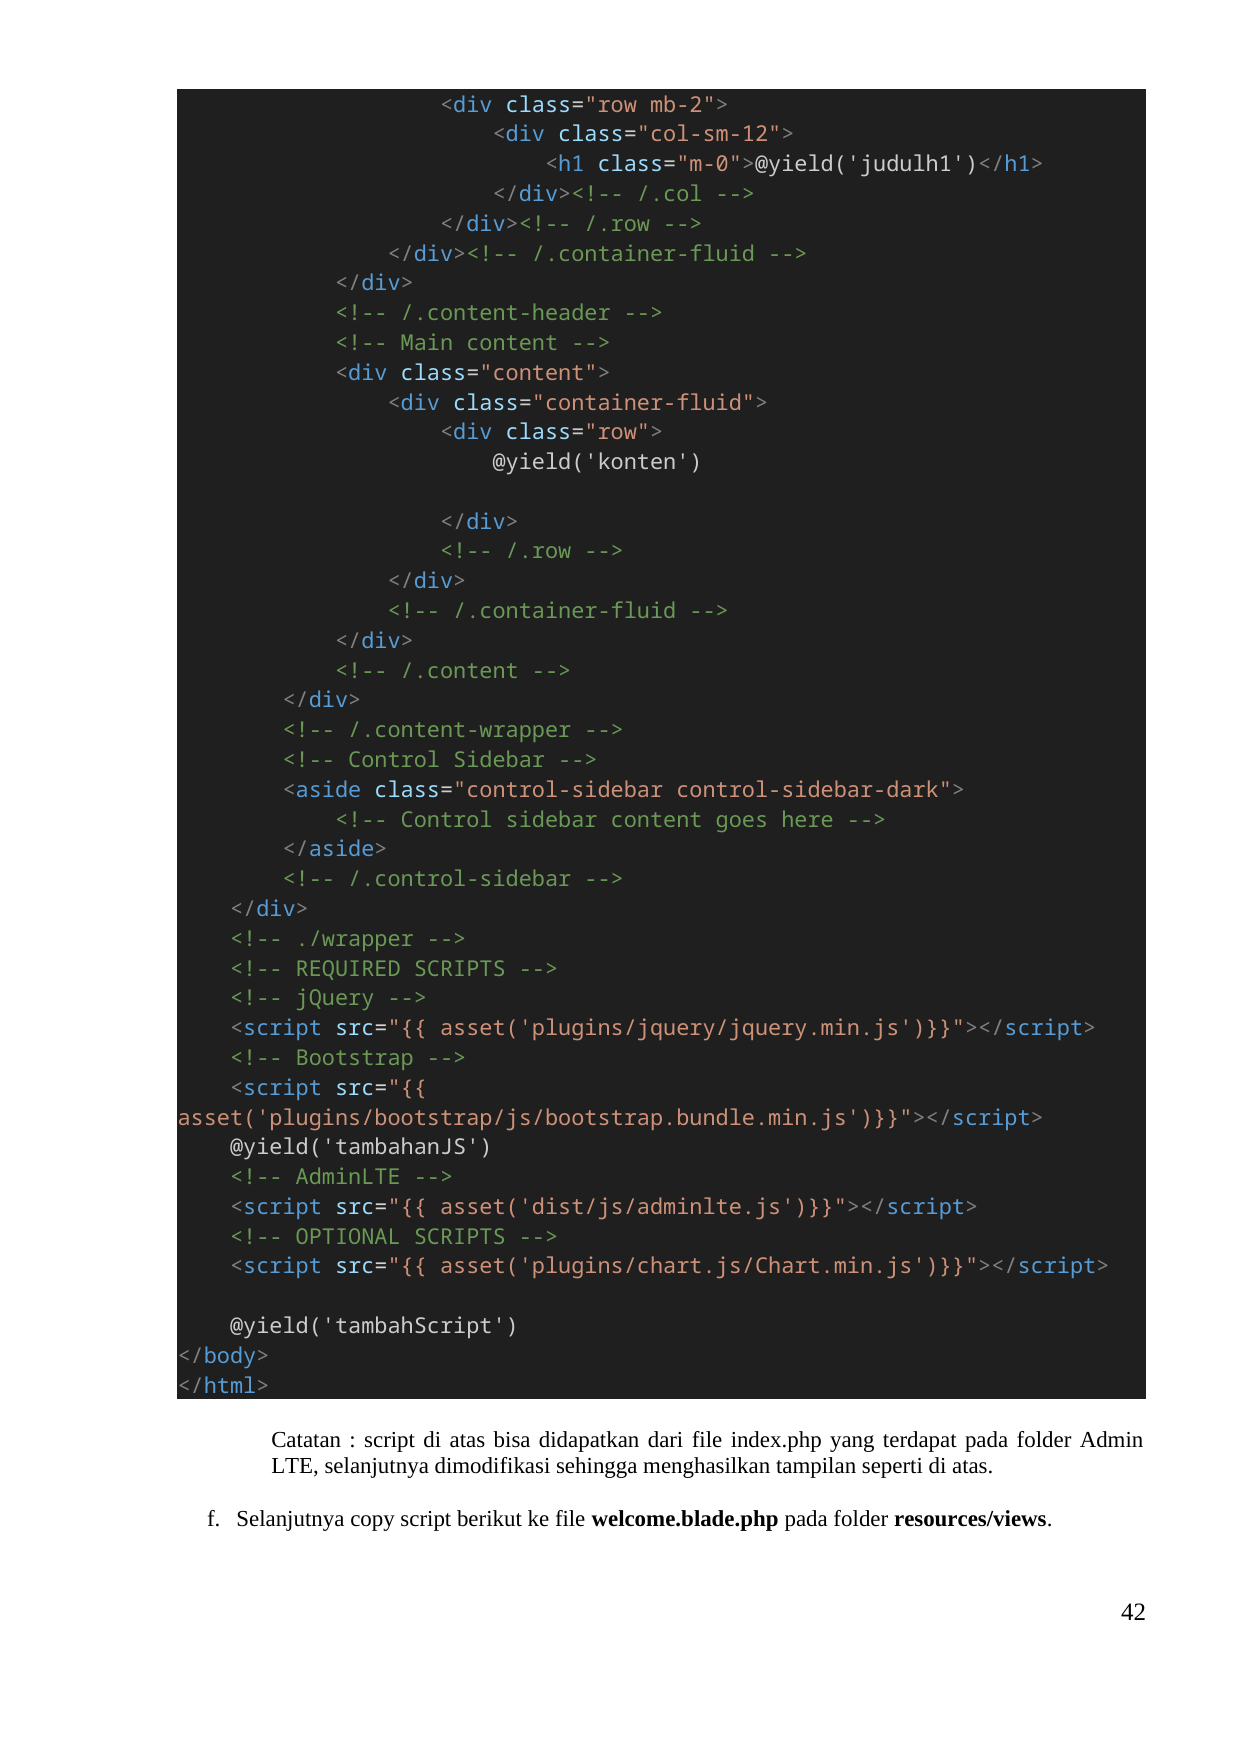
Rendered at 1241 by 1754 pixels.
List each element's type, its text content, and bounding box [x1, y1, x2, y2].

text <!-- /.content-wrapper --> [177, 714, 1146, 744]
text </body> [177, 1340, 1146, 1370]
text <!-- ./wrapper --> [177, 923, 1146, 953]
text <!-- /.container-fluid --> [177, 595, 1146, 625]
text <!-- /.content-header --> [177, 297, 1146, 327]
text </div><!-- /.col --> [177, 178, 1146, 208]
text <!-- OPTIONAL SCRIPTS --> [177, 1221, 1146, 1251]
text <h1 class="m-0">@yield('judulh1')</h1> [177, 148, 1146, 178]
text <!-- /.control-sidebar --> [177, 863, 1146, 893]
text <div class="content"> [177, 357, 1146, 387]
text <script src="{{ asset('plugins/jquery/jquery.min.js')}}"></script> [177, 1012, 1146, 1042]
text </aside> [177, 833, 1146, 863]
text </div><!-- /.container-fluid --> [177, 238, 1146, 267]
text <div class="col-sm-12"> [177, 118, 1146, 148]
text <!-- /.row --> [177, 536, 1146, 565]
text <div class="container-fluid"> [177, 387, 1146, 416]
text </html> [177, 1370, 1146, 1399]
text <!-- jQuery --> [177, 982, 1146, 1012]
text <div class="row"> [177, 416, 1146, 446]
text <script src="{{ asset('plugins/chart.js/Chart.min.js')}}"></script> [177, 1251, 1146, 1280]
text <div class="row mb-2"> [177, 89, 1146, 118]
text <!-- /.content --> [177, 655, 1146, 684]
text </div> [177, 684, 1146, 714]
text </div> [177, 267, 1146, 297]
text </div> [177, 506, 1146, 536]
list Selanjutnya copy script berikut ke file welcome.blade.php pada folder resources/views. [207, 1505, 1146, 1531]
text <!-- AdminLTE --> [177, 1161, 1146, 1191]
text </div> [177, 625, 1146, 655]
text </div> [177, 893, 1146, 923]
text <script src="{{ asset('dist/js/adminlte.js')}}"></script> [177, 1191, 1146, 1221]
text <!-- Main content --> [177, 327, 1146, 357]
text </div><!-- /.row --> [177, 208, 1146, 238]
text @yield('tambahScript') [177, 1310, 1146, 1340]
text Catatan : script di atas bisa didapatkan dari file index.php yang terdapat pada folder Admin LTE, selanjutnya dimodifikasi sehingga menghasilkan tampilan seperti di atas. [271, 1426, 1146, 1478]
text </div> [177, 565, 1146, 595]
text <aside class="control-sidebar control-sidebar-dark"> [177, 774, 1146, 804]
text <!-- REQUIRED SCRIPTS --> [177, 953, 1146, 982]
text @yield('konten') [177, 446, 1146, 476]
text <!-- Bootstrap --> [177, 1042, 1146, 1072]
text <!-- Control Sidebar --> [177, 744, 1146, 774]
text <!-- Control sidebar content goes here --> [177, 804, 1146, 833]
text @yield('tambahanJS') [177, 1131, 1146, 1161]
text <script src="{{ asset('plugins/bootstrap/js/bootstrap.bundle.min.js')}}"></script> [177, 1072, 1146, 1131]
